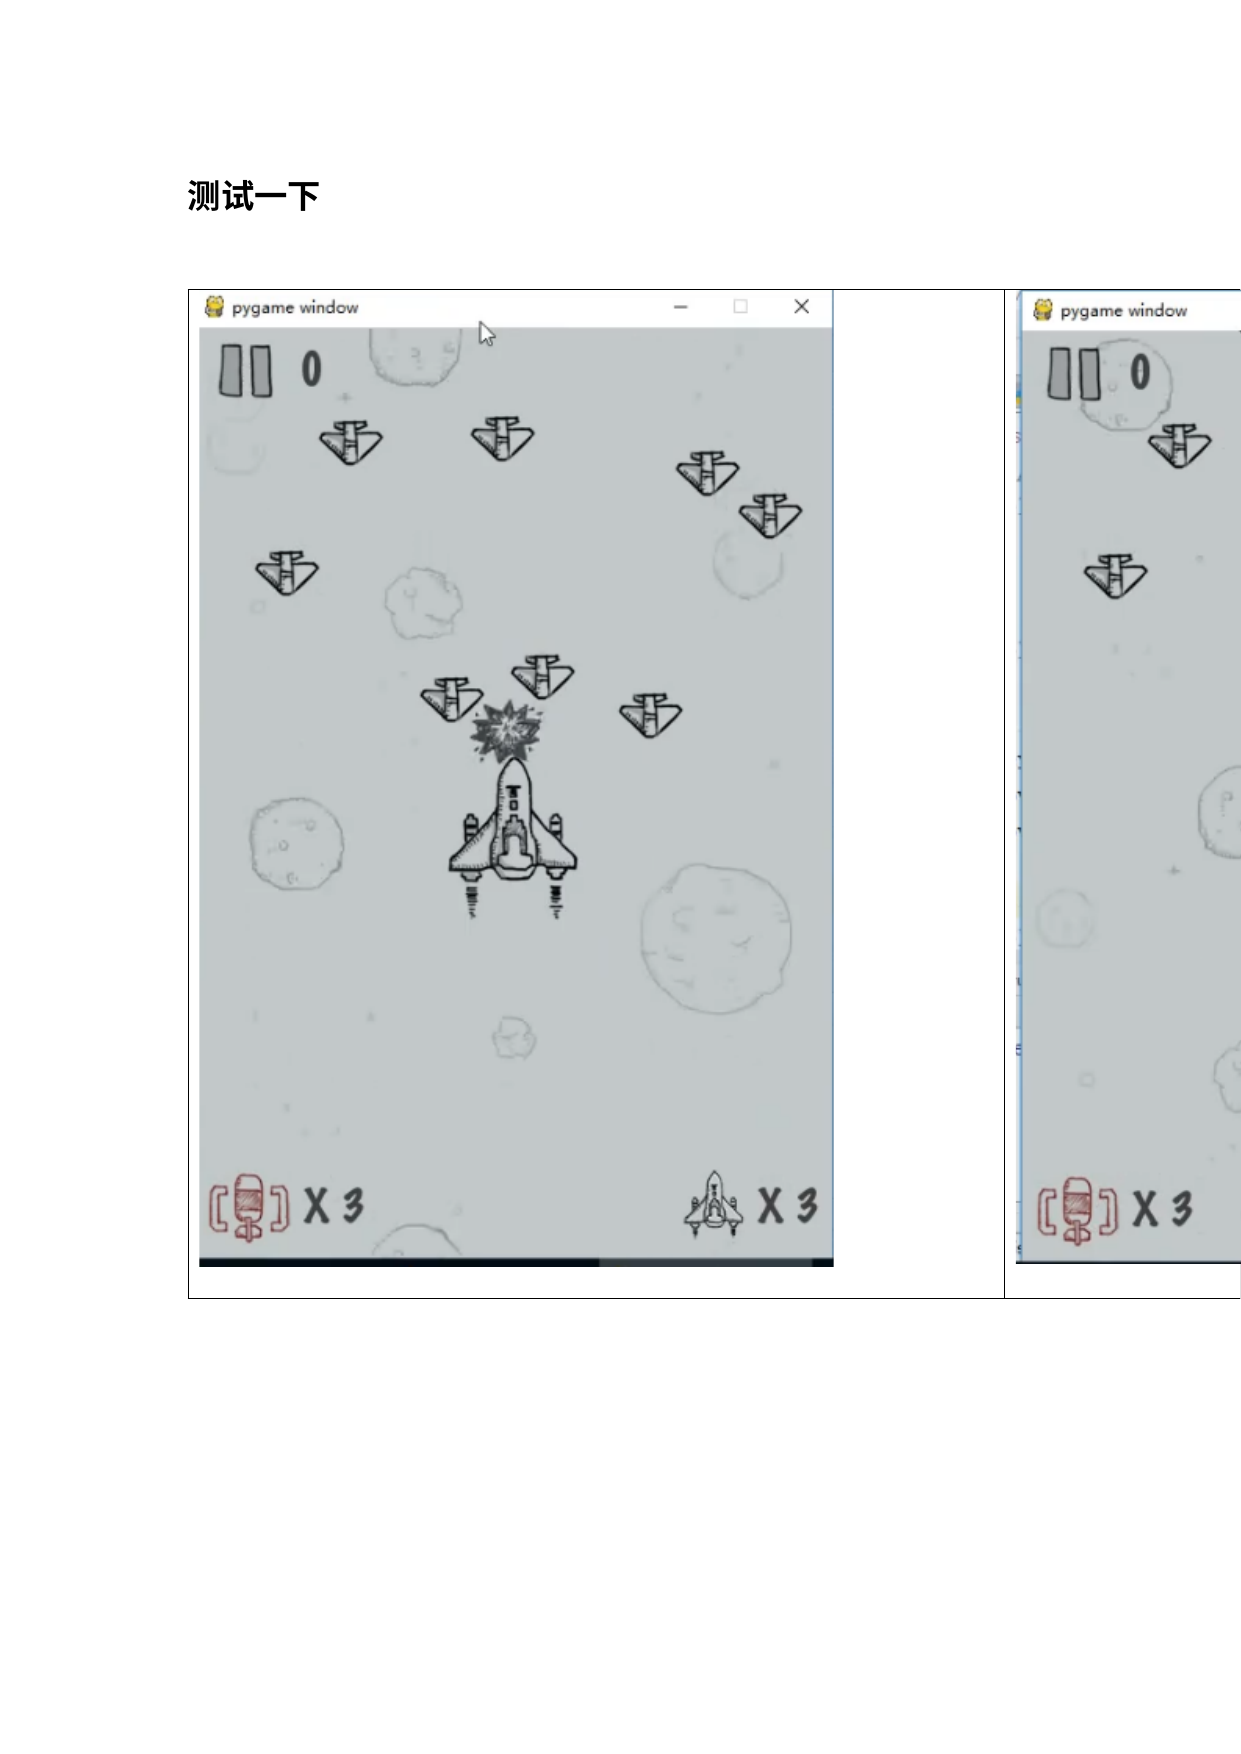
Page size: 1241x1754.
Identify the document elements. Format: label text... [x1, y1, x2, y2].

table_header [1005, 290, 1240, 1298]
subtitle 测试一下 [187, 162, 1053, 227]
picture [1015, 290, 1241, 1264]
picture [199, 290, 834, 1267]
table_header [189, 290, 1004, 1298]
